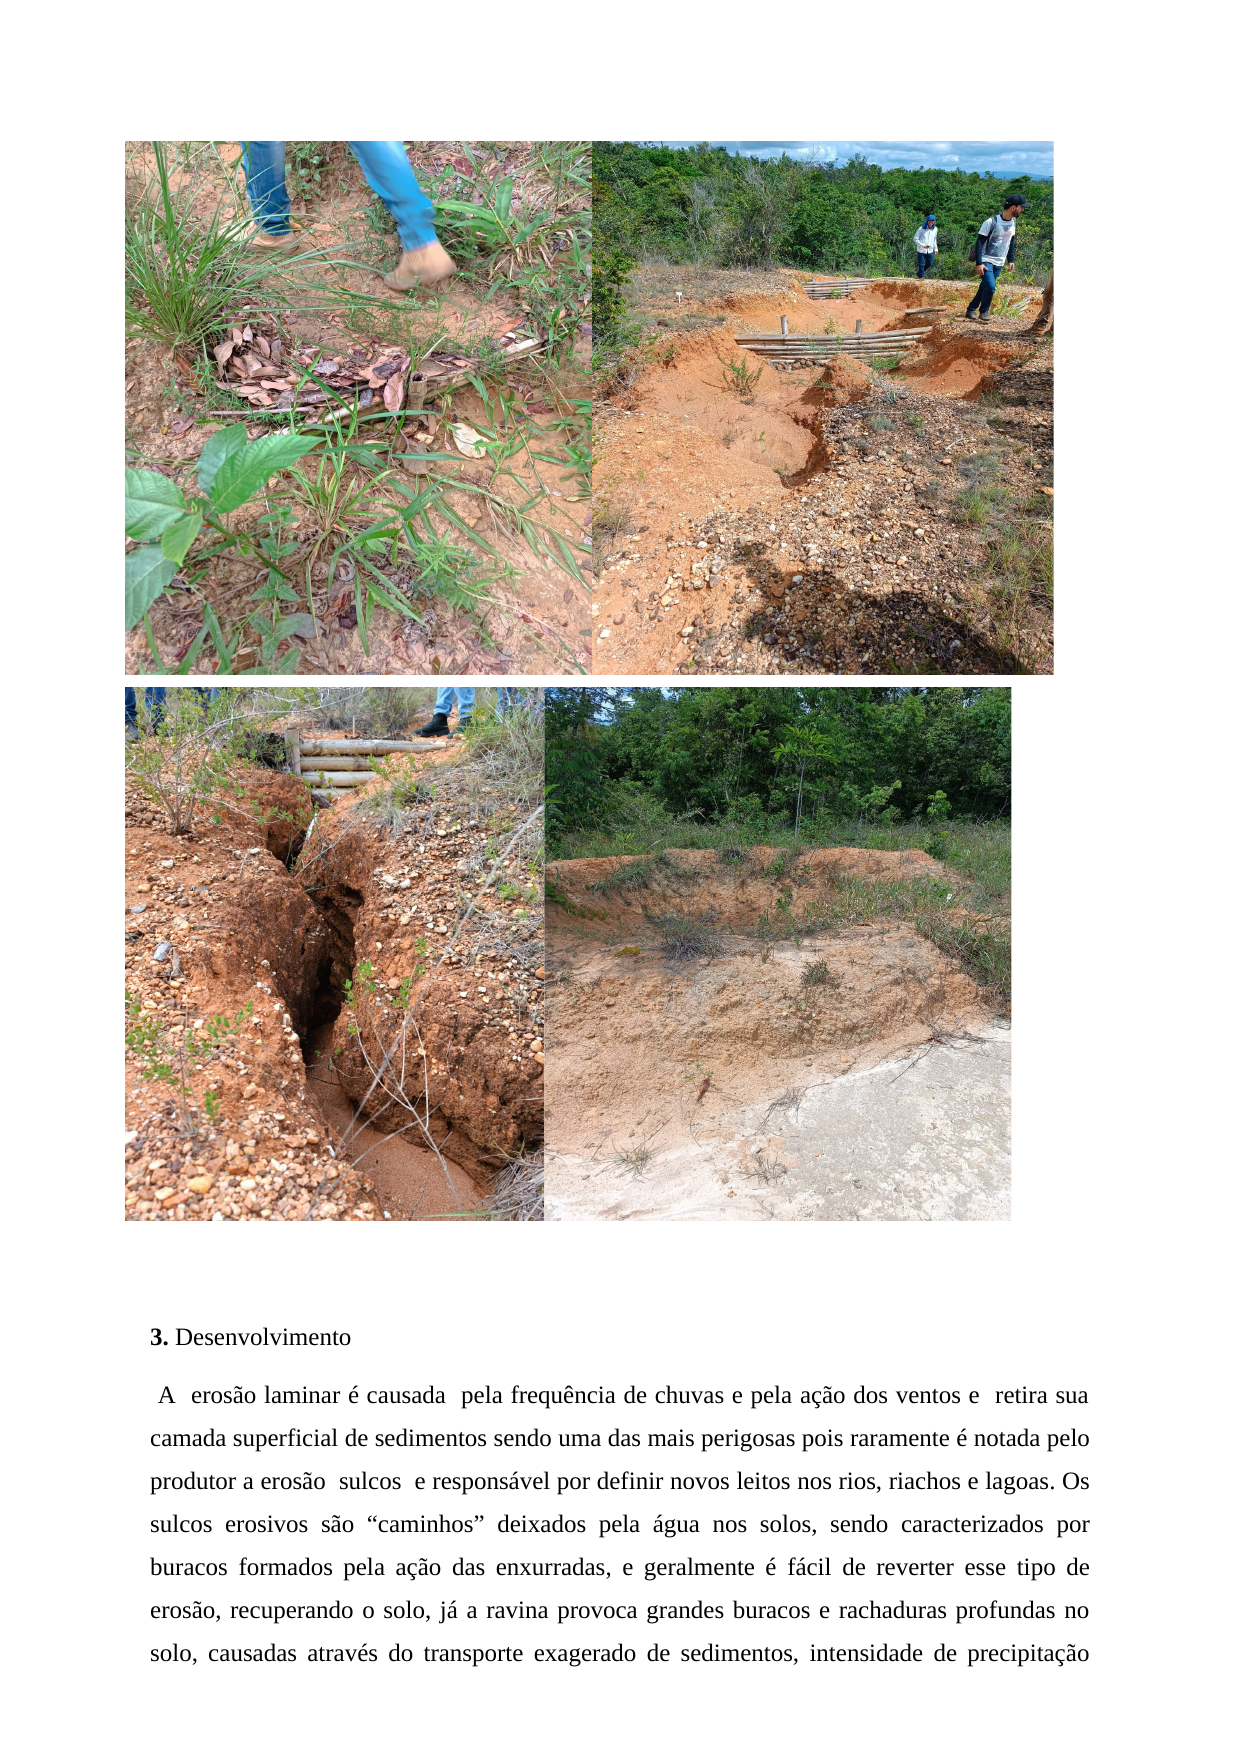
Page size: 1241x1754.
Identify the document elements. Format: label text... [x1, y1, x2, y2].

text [150, 1380, 1091, 1667]
subtitle Desenvolvimento [150, 1322, 1140, 1351]
picture [125, 687, 1012, 1221]
picture [125, 141, 1054, 675]
